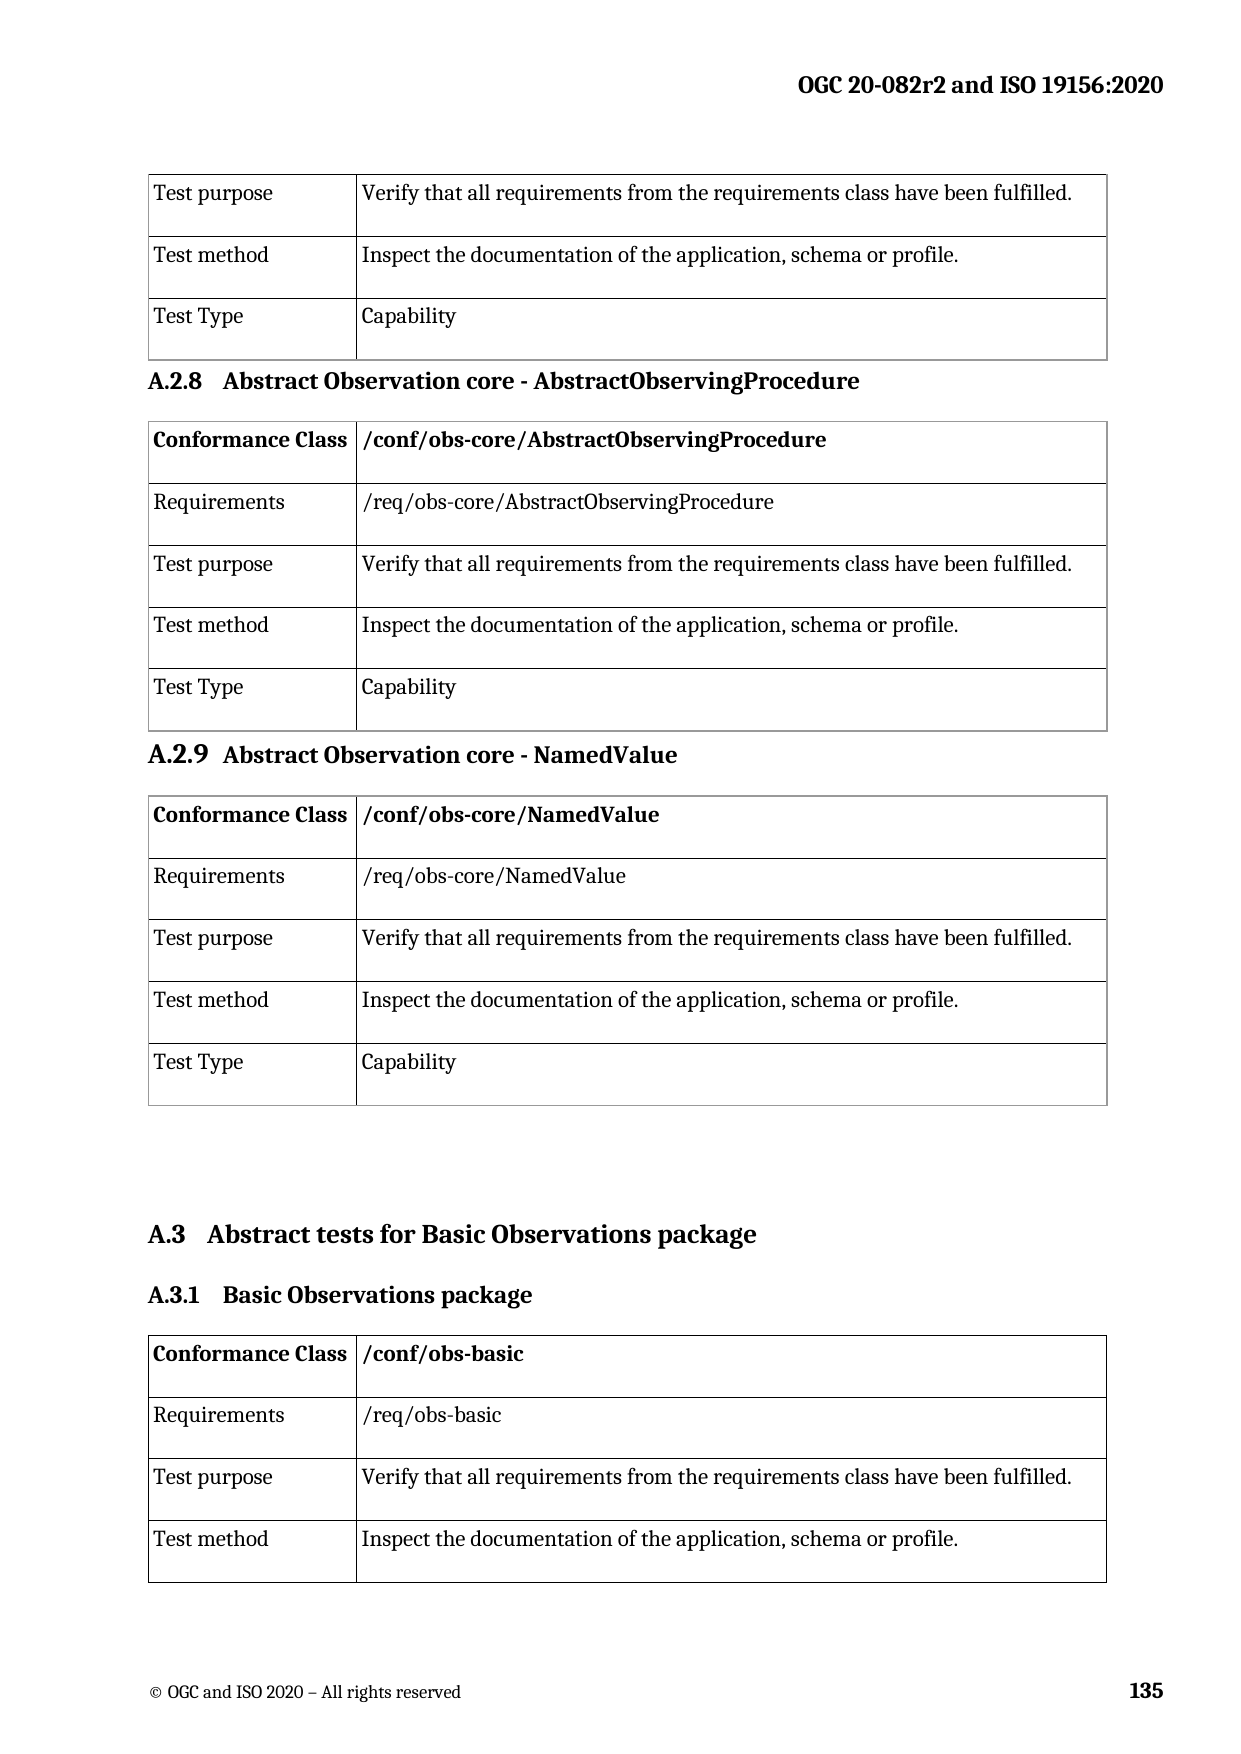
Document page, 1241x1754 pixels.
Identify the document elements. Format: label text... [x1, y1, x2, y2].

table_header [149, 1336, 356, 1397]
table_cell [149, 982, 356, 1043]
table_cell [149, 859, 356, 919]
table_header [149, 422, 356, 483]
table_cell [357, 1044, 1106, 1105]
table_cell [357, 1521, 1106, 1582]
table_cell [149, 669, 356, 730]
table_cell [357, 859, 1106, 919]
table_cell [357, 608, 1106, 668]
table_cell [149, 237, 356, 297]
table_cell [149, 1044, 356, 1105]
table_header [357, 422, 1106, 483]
text Abstract tests for Basic Observations package [148, 1219, 1163, 1250]
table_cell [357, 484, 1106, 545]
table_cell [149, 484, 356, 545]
text Abstract Observation core - AbstractObservingProcedure [148, 367, 1163, 396]
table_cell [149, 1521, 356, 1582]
text Abstract Observation core - NamedValue [148, 738, 1163, 770]
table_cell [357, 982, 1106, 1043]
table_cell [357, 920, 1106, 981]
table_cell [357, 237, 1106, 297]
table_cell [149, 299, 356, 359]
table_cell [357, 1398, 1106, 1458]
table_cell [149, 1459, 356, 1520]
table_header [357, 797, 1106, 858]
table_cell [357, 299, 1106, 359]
text Basic Observations package [148, 1281, 1163, 1310]
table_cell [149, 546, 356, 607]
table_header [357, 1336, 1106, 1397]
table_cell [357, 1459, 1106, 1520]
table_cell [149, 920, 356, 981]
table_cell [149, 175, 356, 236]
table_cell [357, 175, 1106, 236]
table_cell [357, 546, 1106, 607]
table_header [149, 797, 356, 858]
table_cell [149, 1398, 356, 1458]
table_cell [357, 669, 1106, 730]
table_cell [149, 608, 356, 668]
